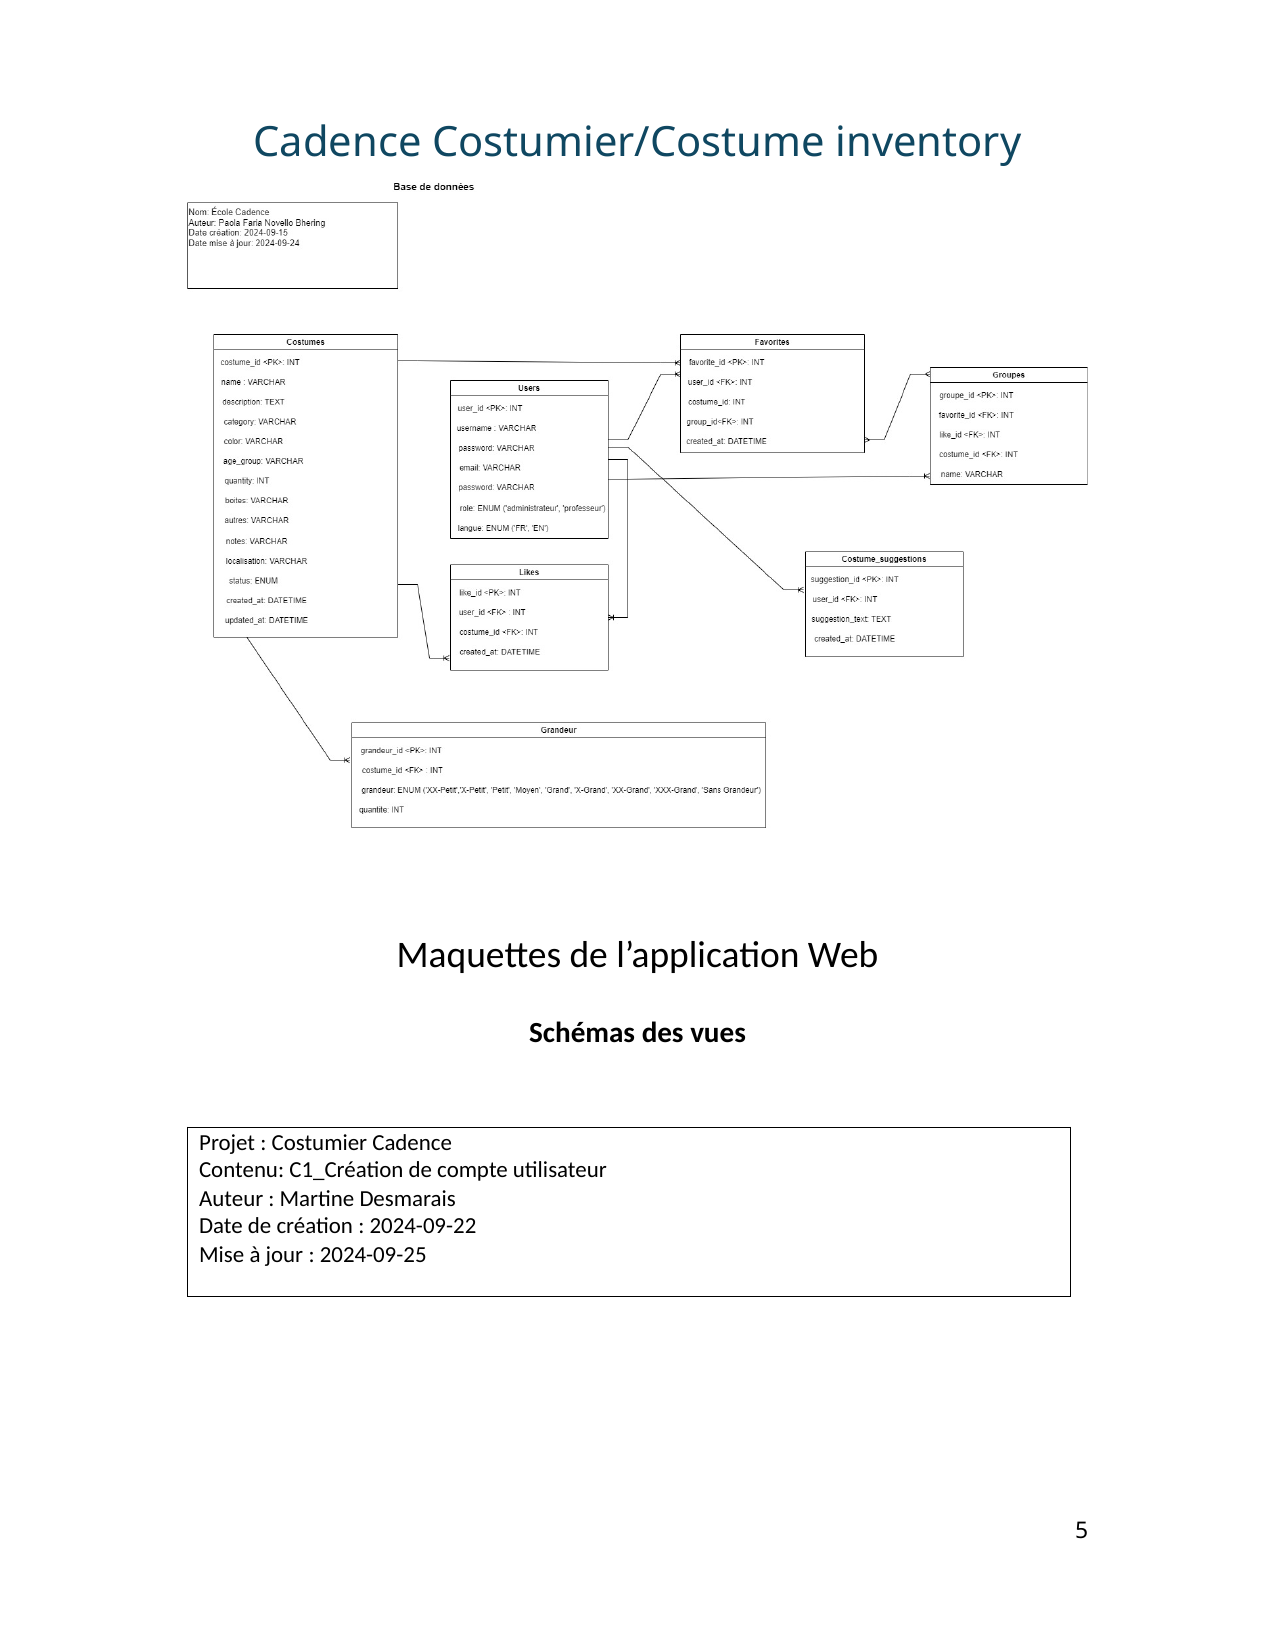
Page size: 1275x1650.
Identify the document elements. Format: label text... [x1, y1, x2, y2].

picture [187, 176, 1088, 828]
subtitle Maquettes de l’application Web [187, 931, 1088, 976]
subtitle Schémas des vues [187, 1014, 1088, 1049]
table_header Projet : Costumier Cadence Contenu: C1_Création de compte utilisateur Auteur : Martine Desmarais Date de création : 2024-09-22 Mise à jour : 2024-09-25 [188, 1128, 1070, 1296]
